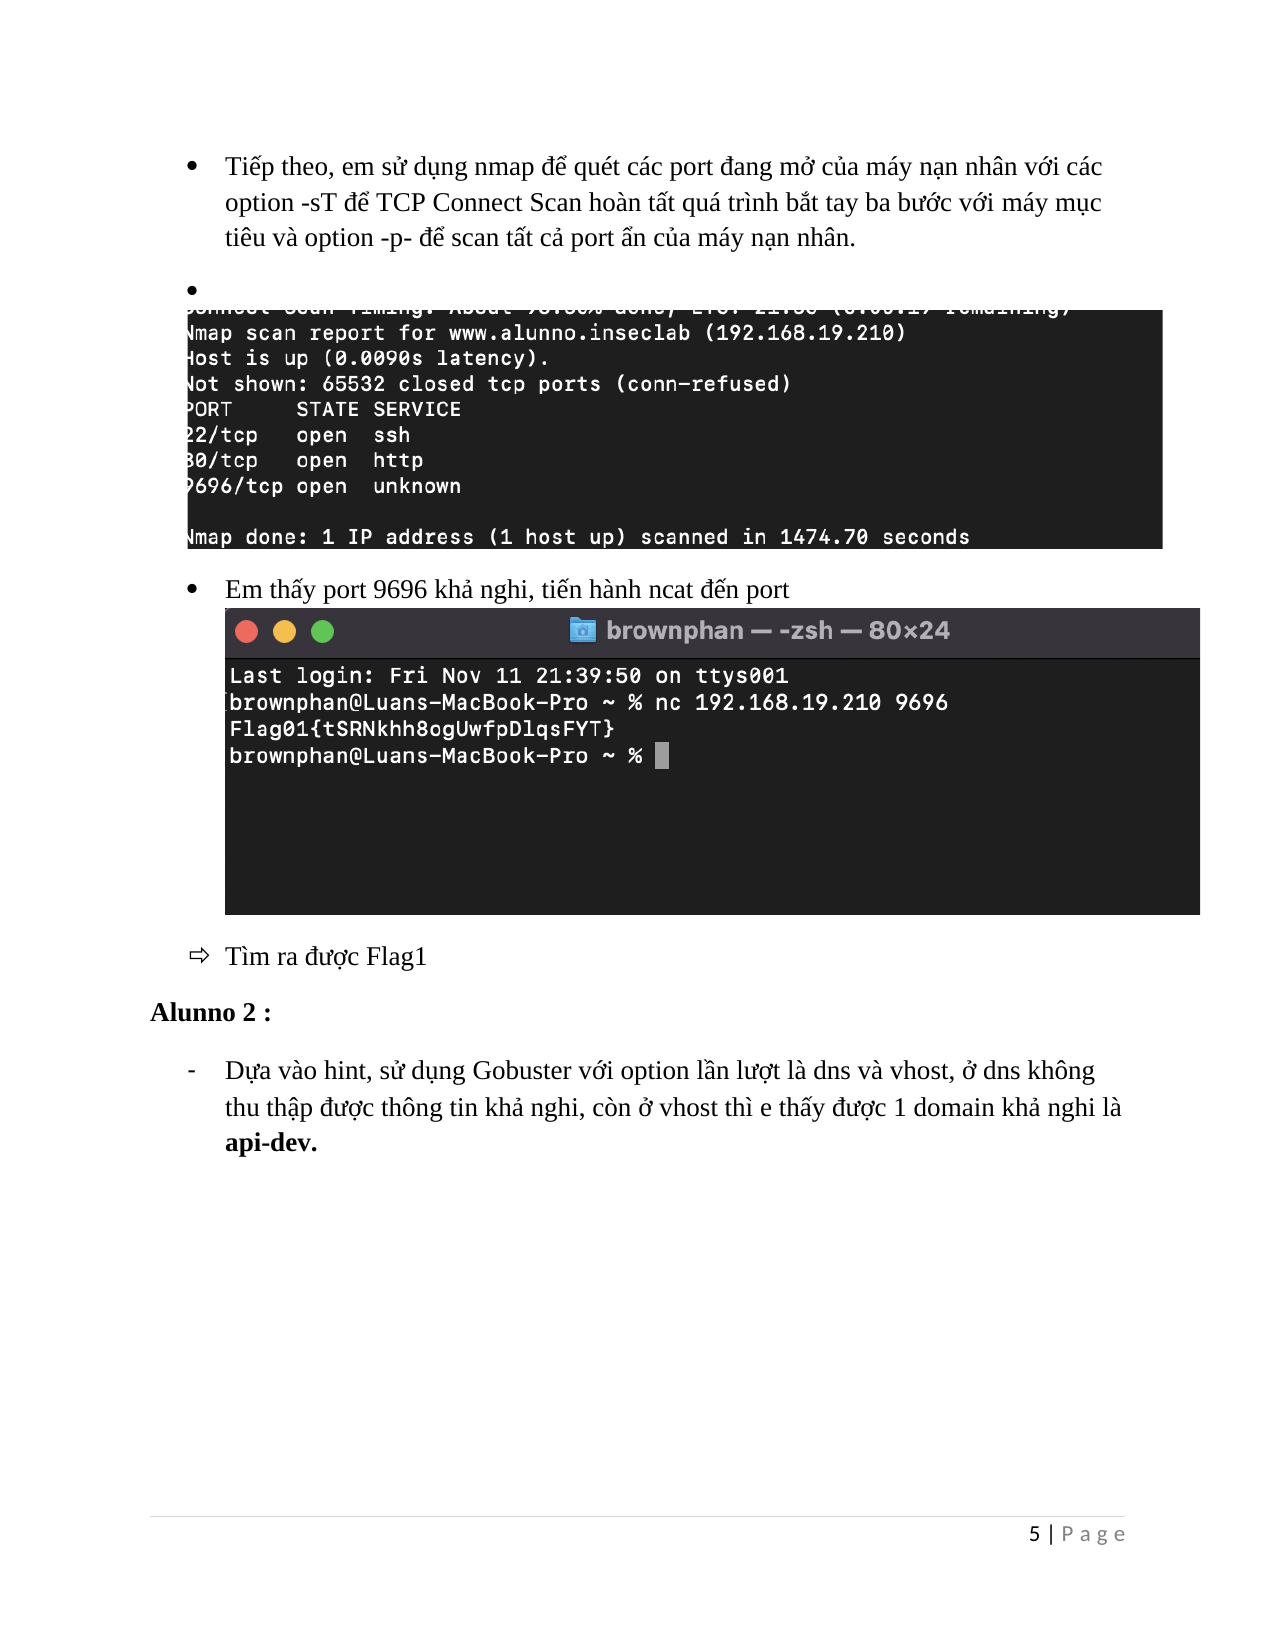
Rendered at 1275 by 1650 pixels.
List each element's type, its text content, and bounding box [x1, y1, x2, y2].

picture [187, 310, 1163, 549]
picture [225, 608, 1200, 915]
list Tiếp theo, em sử dụng nmap để quét các port đang mở của máy nạn nhân với các option -sT để TCP Connect Scan hoàn tất quá trình bắt tay ba bước với máy mục tiêu và option -p- để scan tất cả port ẩn của máy nạn nhân. [187, 150, 1125, 253]
text Alunno 2 : [150, 997, 1125, 1028]
list Tìm ra được Flag1 [187, 940, 1125, 971]
list Dựa vào hint, sử dụng Gobuster với option lần lượt là dns và vhost, ở dns không thu thập được thông tin khả nghi, còn ở vhost thì e thấy được 1 domain khả nghi là api-dev. [187, 1053, 1125, 1158]
